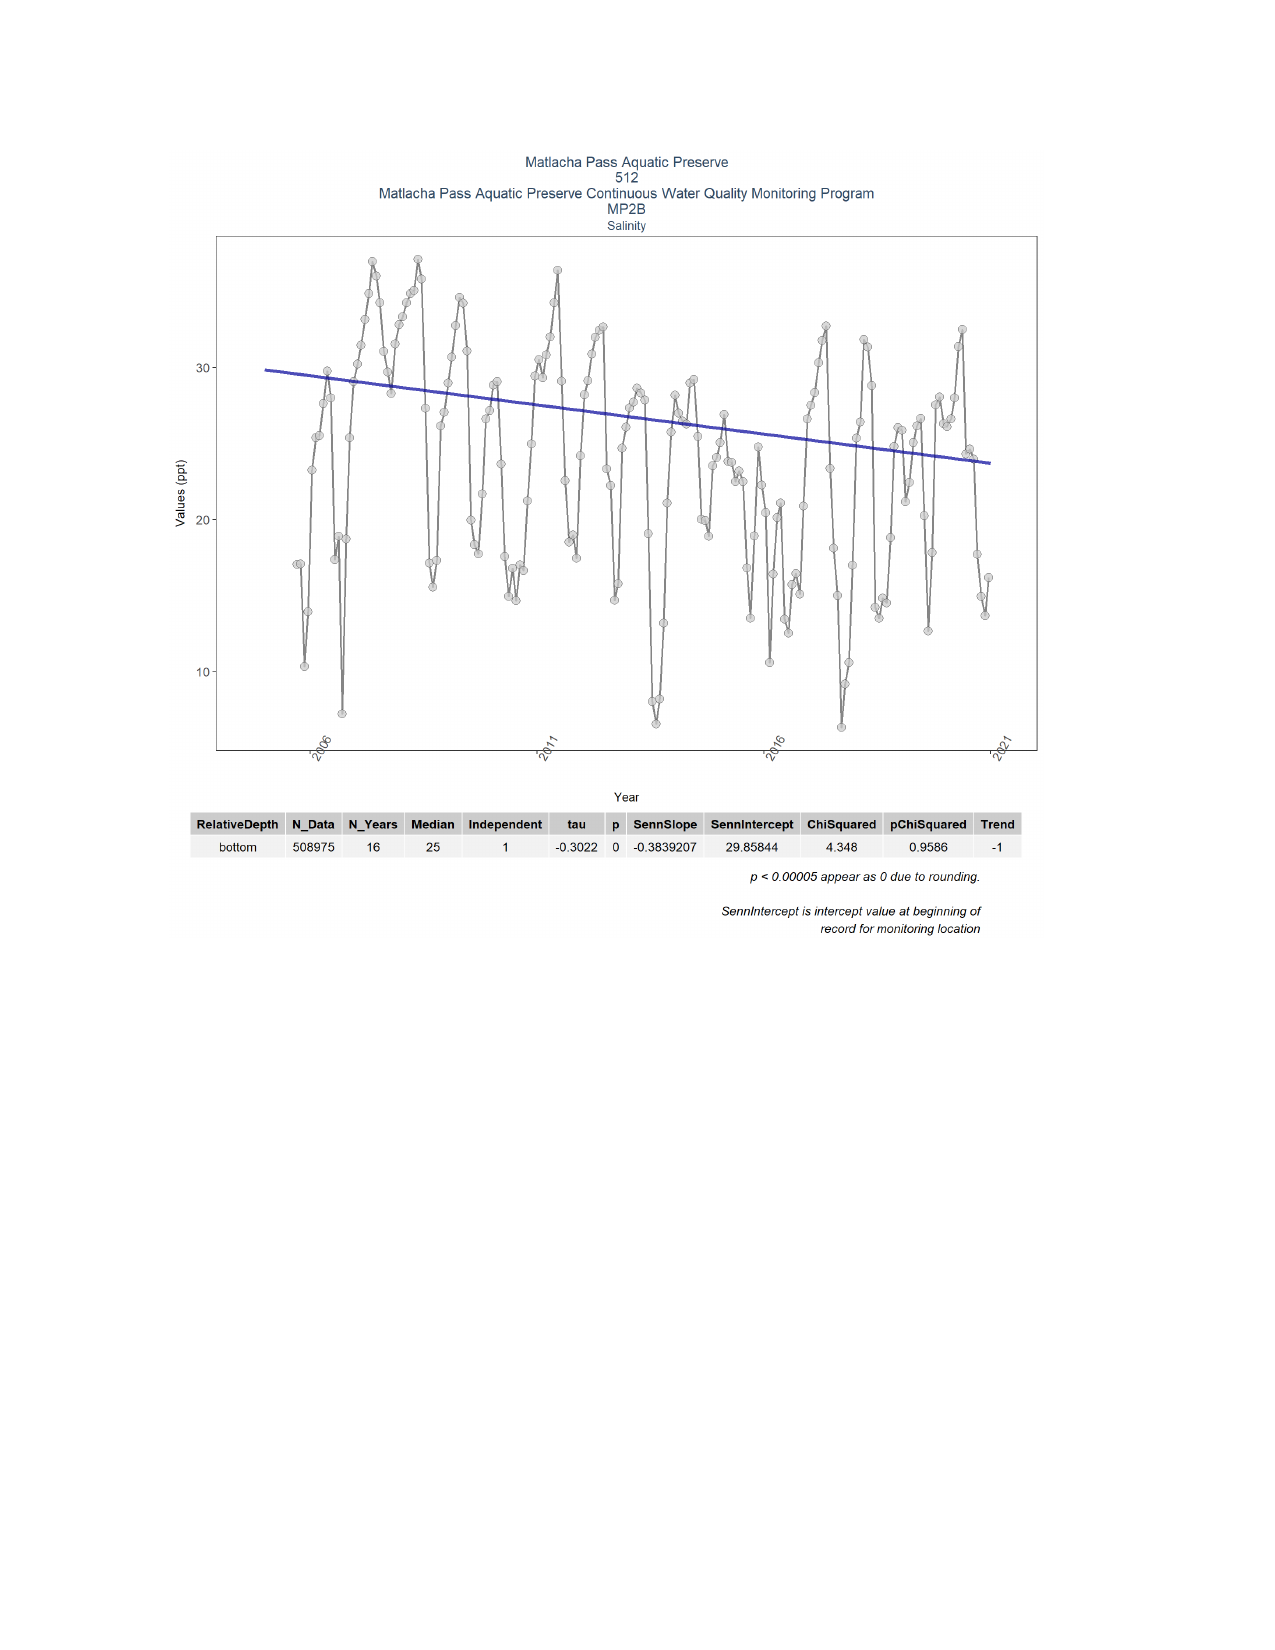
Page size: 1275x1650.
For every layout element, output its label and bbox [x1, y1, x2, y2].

picture [168, 150, 1044, 938]
